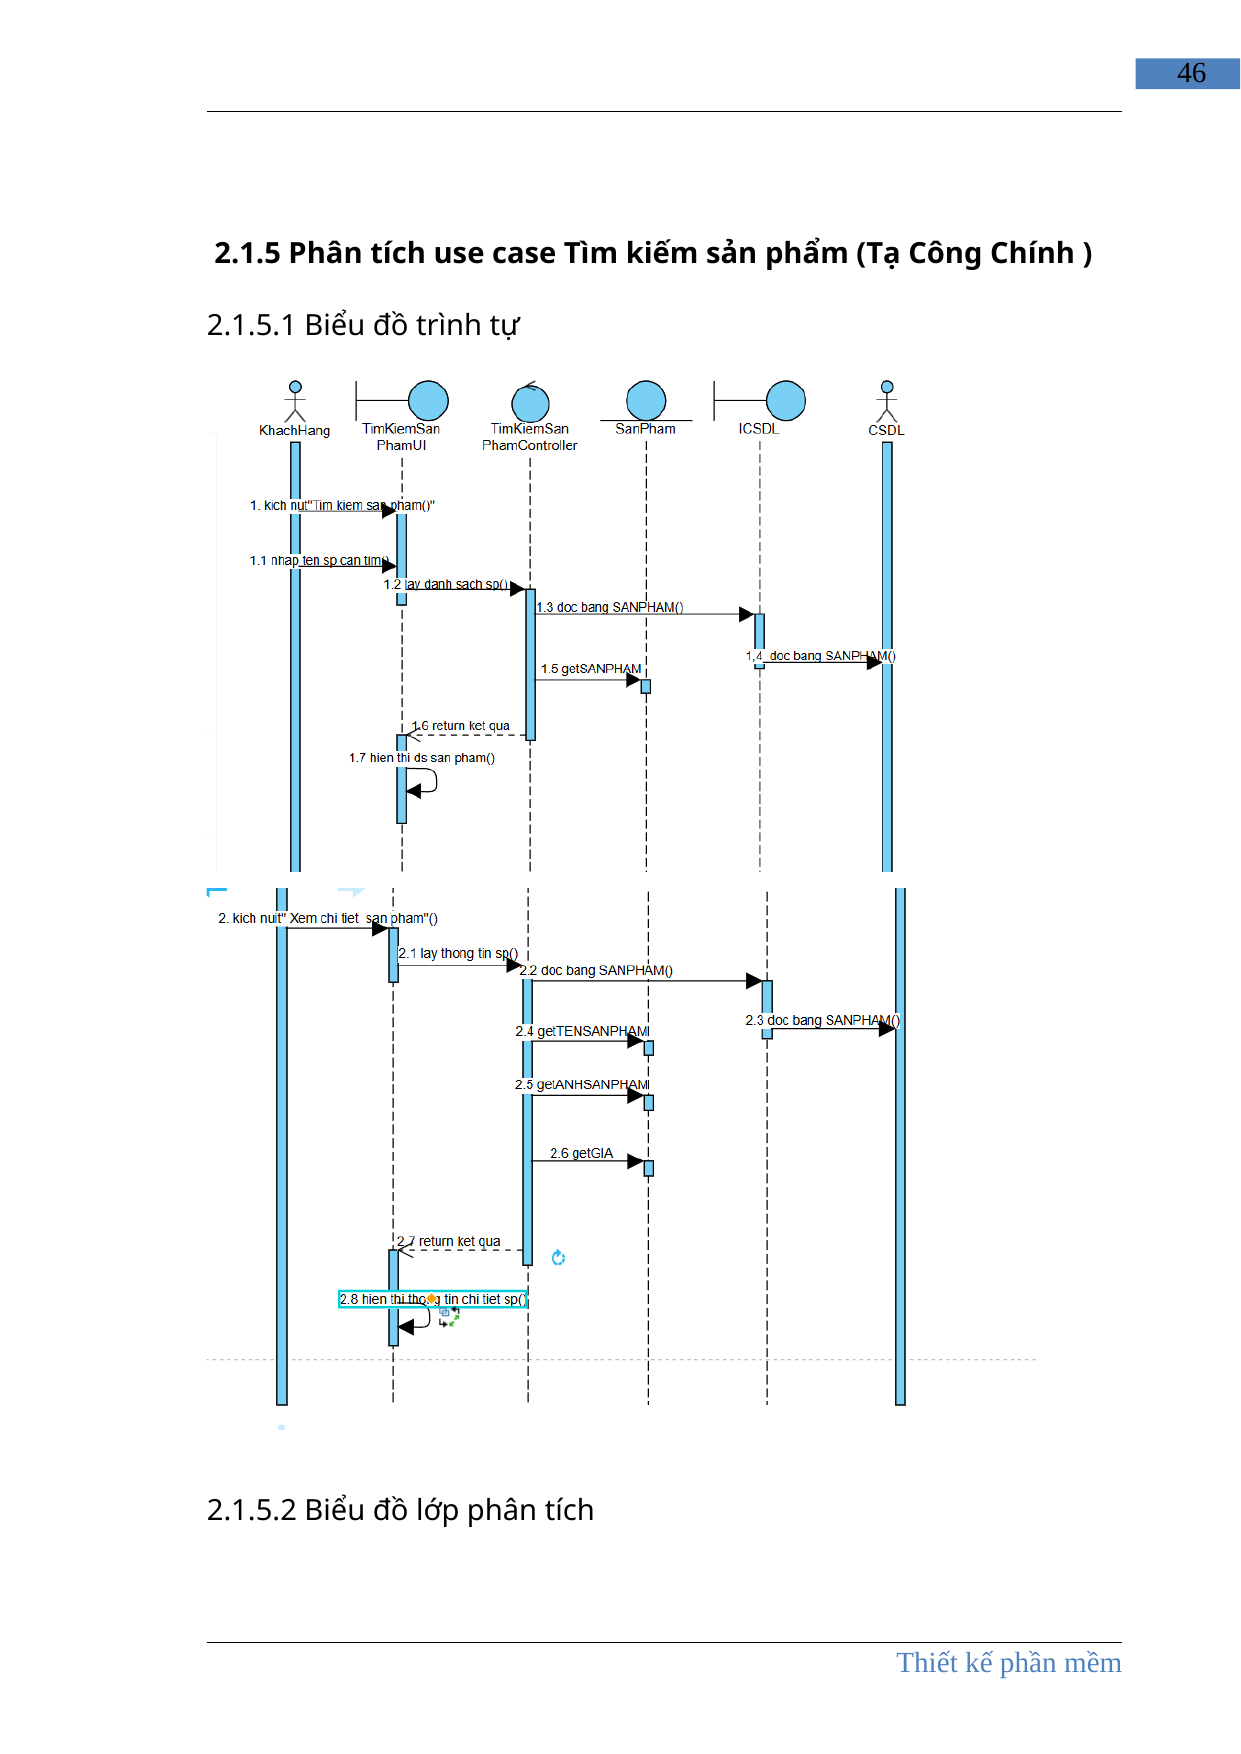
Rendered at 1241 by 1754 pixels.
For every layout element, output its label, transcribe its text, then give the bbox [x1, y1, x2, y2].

picture [206, 888, 1038, 1430]
subtitle 2.1.5 Phân tích use case Tìm kiếm sản phẩm (Tạ Công Chính ) [214, 232, 1122, 272]
text 2.1.5.2 Biểu đồ lớp phân tích [207, 1489, 1122, 1529]
text 2.1.5.1 Biểu đồ trình tự [207, 304, 1122, 344]
picture [206, 343, 1060, 872]
